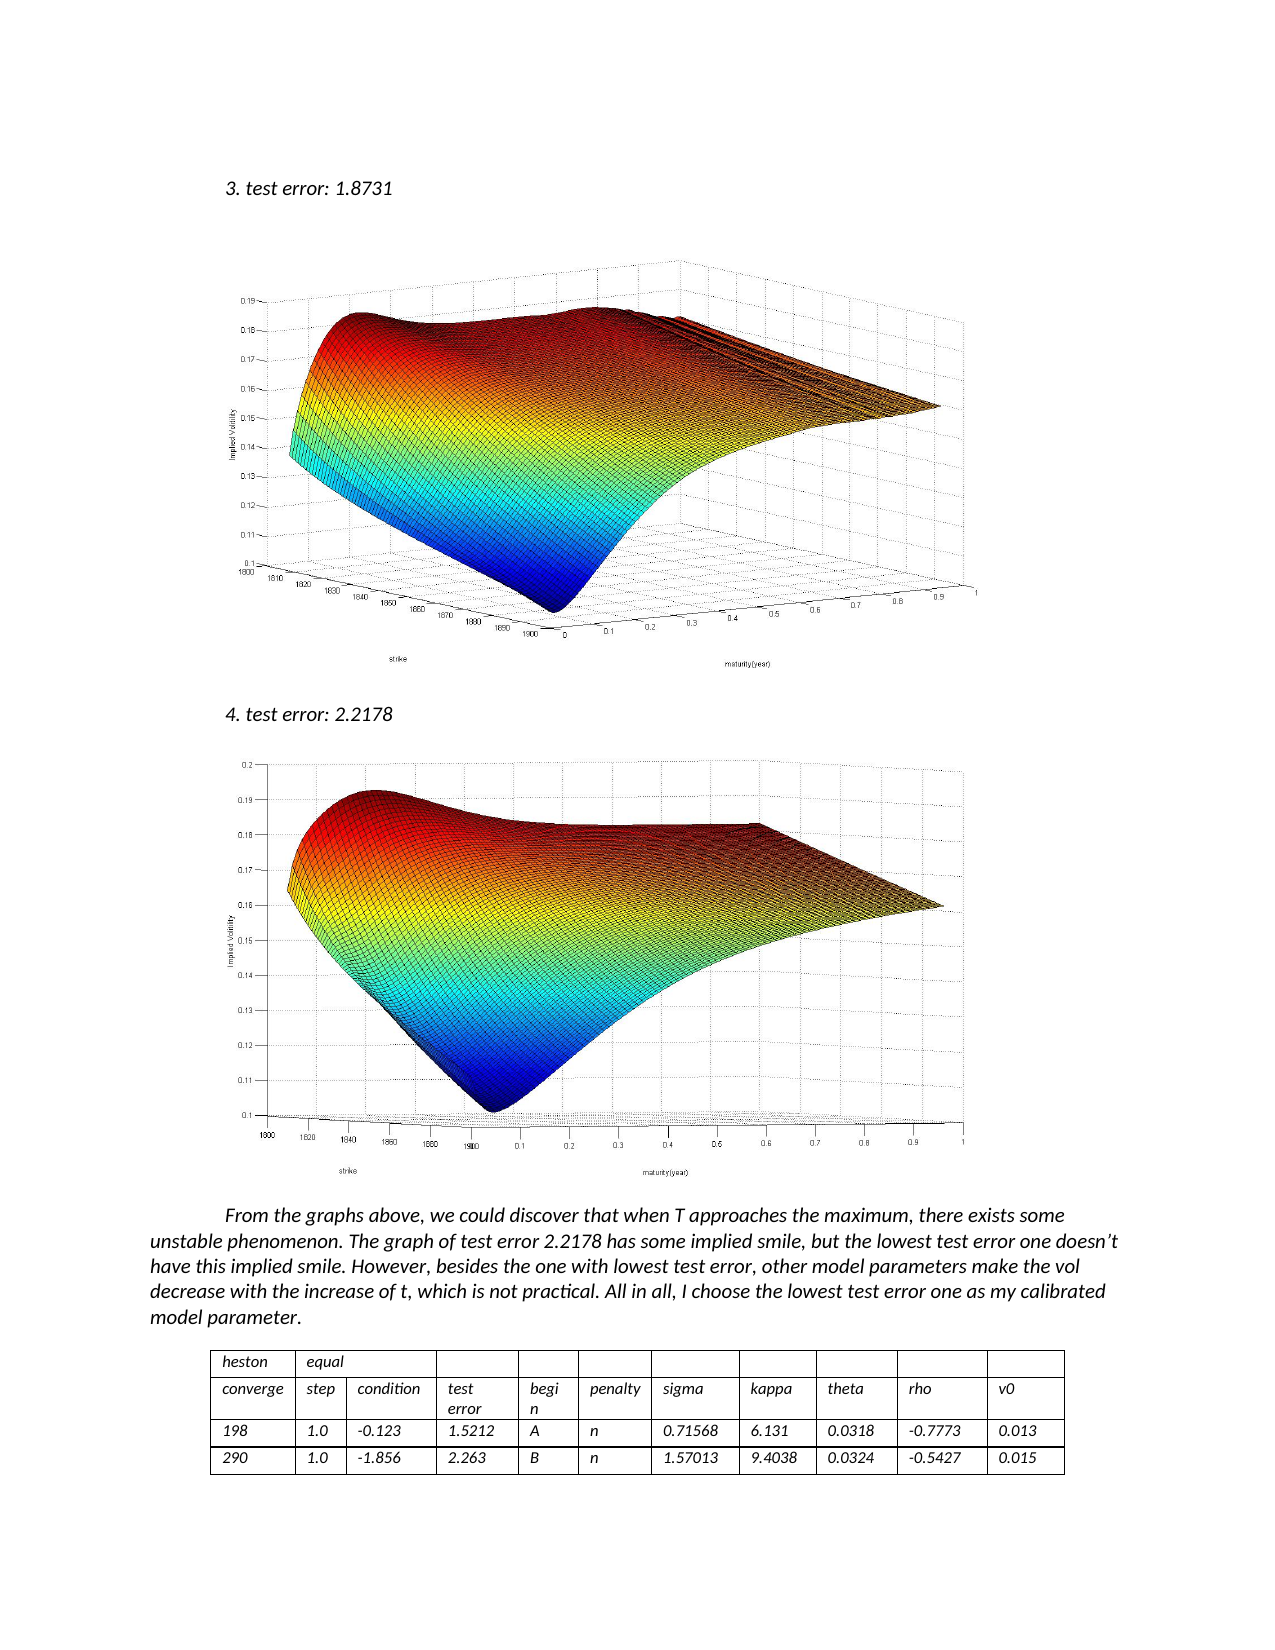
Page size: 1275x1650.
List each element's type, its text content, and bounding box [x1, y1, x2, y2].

table_cell theta [817, 1378, 897, 1419]
table_cell 6.131 [740, 1420, 816, 1446]
table_cell B [519, 1448, 578, 1474]
table_cell 9.4038 [740, 1448, 816, 1474]
text From the graphs above, we could discover that when T approaches the maximum, there exists some unstable phenomenon. The graph of test error 2.2178 has some implied smile, but the lowest test error one doesn’t have this implied smile. However, besides the one with lowest test error, other model parameters make the vol decrease with the increase of t, which is not practical. All in all, I choose the lowest test error one as my calibrated model parameter. [150, 1202, 1125, 1329]
table_header equal [296, 1351, 436, 1377]
table_header heston [211, 1351, 295, 1377]
table_cell A [519, 1420, 578, 1446]
table_cell penalty [579, 1378, 651, 1419]
table_cell 198 [211, 1420, 295, 1446]
table_cell 0.013 [988, 1420, 1064, 1446]
table_cell 0.0318 [817, 1420, 897, 1446]
table_cell 0.015 [988, 1448, 1064, 1474]
picture [150, 226, 1049, 677]
table_header [437, 1351, 518, 1377]
table_header [988, 1351, 1064, 1377]
table_cell n [579, 1420, 651, 1446]
text 4. test error: 2.2178 [150, 702, 1125, 727]
table_cell condition [347, 1378, 436, 1419]
table_cell 1.0 [296, 1420, 346, 1446]
table_cell 0.71568 [652, 1420, 739, 1446]
table_cell 2.263 [437, 1448, 518, 1474]
table_header [817, 1351, 897, 1377]
table_cell kappa [740, 1378, 816, 1419]
table_cell rho [898, 1378, 987, 1419]
table_cell 290 [211, 1448, 295, 1474]
table_cell n [579, 1448, 651, 1474]
table_cell v0 [988, 1378, 1064, 1419]
table_cell 1.5212 [437, 1420, 518, 1446]
table_header [579, 1351, 651, 1377]
table_cell 1.57013 [652, 1448, 739, 1474]
table_cell -0.5427 [898, 1448, 987, 1474]
table_header [898, 1351, 987, 1377]
table_header [519, 1351, 578, 1377]
table_header [740, 1351, 816, 1377]
text 3. test error: 1.8731 [150, 175, 1125, 201]
table_cell step [296, 1378, 346, 1419]
table_cell -1.856 [347, 1448, 436, 1474]
table_cell converge [211, 1378, 295, 1419]
table_cell begin [519, 1378, 578, 1419]
table_cell sigma [652, 1378, 739, 1419]
table_cell -0.123 [347, 1420, 436, 1446]
table_cell -0.7773 [898, 1420, 987, 1446]
table_cell 1.0 [296, 1448, 346, 1474]
picture [150, 727, 1049, 1177]
table_cell 0.0324 [817, 1448, 897, 1474]
table_header [652, 1351, 739, 1377]
table_cell test error [437, 1378, 518, 1419]
